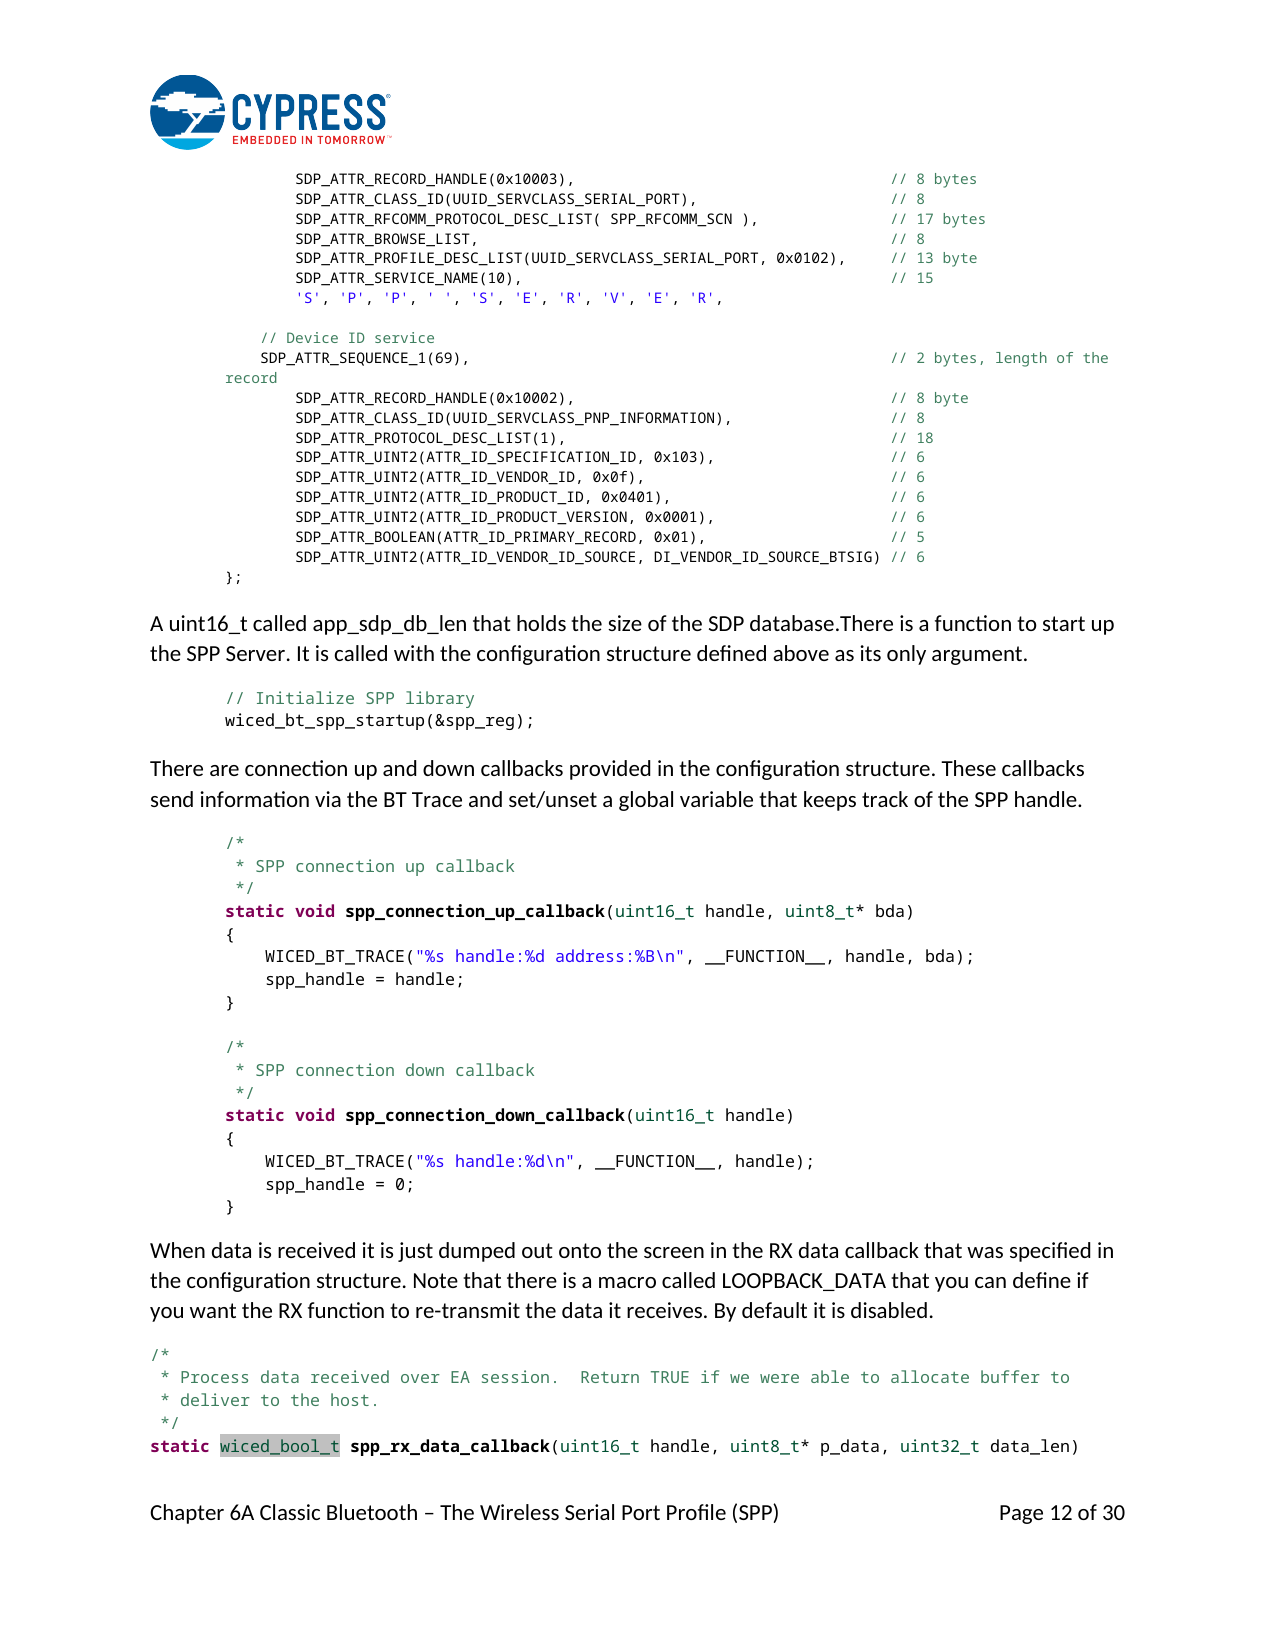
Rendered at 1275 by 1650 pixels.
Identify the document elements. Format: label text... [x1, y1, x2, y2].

text /* [225, 1036, 1125, 1059]
text */ [150, 1411, 1125, 1434]
text SDP_ATTR_UINT2(ATTR_ID_SPECIFICATION_ID, 0x103), // 6 [225, 447, 1125, 467]
text There are connection up and down callbacks provided in the configuration structure. These callbacks send information via the BT Trace and set/unset a global variable that keeps track of the SPP handle. [150, 754, 1125, 813]
text { [225, 1127, 1125, 1149]
text 'S', 'P', 'P', ' ', 'S', 'E', 'R', 'V', 'E', 'R', [225, 288, 1125, 308]
text /* [150, 1343, 1125, 1366]
text * SPP connection up callback [225, 854, 1125, 877]
text SDP_ATTR_SERVICE_NAME(10), // 15 [225, 268, 1125, 288]
text SDP_ATTR_PROFILE_DESC_LIST(UUID_SERVCLASS_SERIAL_PORT, 0x0102), // 13 byte [225, 248, 1125, 268]
picture [150, 75, 392, 150]
text wiced_bt_spp_startup(&spp_reg); [225, 709, 1125, 732]
text SDP_ATTR_UINT2(ATTR_ID_PRODUCT_VERSION, 0x0001), // 6 [225, 507, 1125, 527]
text } [225, 991, 1125, 1013]
text spp_handle = 0; [225, 1172, 1125, 1195]
text WICED_BT_TRACE("%s handle:%d address:%B\n", __FUNCTION__, handle, bda); [225, 945, 1125, 968]
text spp_handle = handle; [225, 968, 1125, 991]
text SDP_ATTR_PROTOCOL_DESC_LIST(1), // 18 [225, 427, 1125, 447]
text * SPP connection down callback [225, 1059, 1125, 1081]
text SDP_ATTR_RFCOMM_PROTOCOL_DESC_LIST( SPP_RFCOMM_SCN ), // 17 bytes [225, 208, 1125, 228]
text } [225, 1195, 1125, 1218]
text A uint16_t called app_sdp_db_len that holds the size of the SDP database.There is a function to start up the SPP Server. It is called with the configuration structure defined above as its only argument. [150, 609, 1125, 667]
text SDP_ATTR_CLASS_ID(UUID_SERVCLASS_PNP_INFORMATION), // 8 [225, 407, 1125, 427]
text static wiced_bool_t spp_rx_data_callback(uint16_t handle, uint8_t* p_data, uint32_t data_len) [340, 1434, 1125, 1457]
text // Device ID service [225, 328, 1125, 348]
text * Process data received over EA session. Return TRUE if we were able to allocate buffer to [150, 1366, 1125, 1389]
text WICED_BT_TRACE("%s handle:%d\n", __FUNCTION__, handle); [225, 1149, 1125, 1172]
text SDP_ATTR_RECORD_HANDLE(0x10003), // 8 bytes [225, 169, 1125, 189]
text SDP_ATTR_UINT2(ATTR_ID_VENDOR_ID, 0x0f), // 6 [225, 467, 1125, 487]
text SDP_ATTR_SEQUENCE_1(69), // 2 bytes, length of the record [225, 348, 1125, 388]
text */ [225, 1081, 1125, 1104]
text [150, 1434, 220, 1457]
text * deliver to the host. [150, 1389, 1125, 1411]
text }; [225, 567, 1125, 587]
text static void spp_connection_down_callback(uint16_t handle) [225, 1104, 1125, 1127]
text */ [225, 877, 1125, 900]
text SDP_ATTR_CLASS_ID(UUID_SERVCLASS_SERIAL_PORT), // 8 [225, 189, 1125, 208]
text SDP_ATTR_UINT2(ATTR_ID_PRODUCT_ID, 0x0401), // 6 [225, 487, 1125, 507]
text { [225, 922, 1125, 945]
text When data is received it is just dumped out onto the screen in the RX data callback that was specified in the configuration structure. Note that there is a macro called LOOPBACK_DATA that you can define if you want the RX function to re-transmit the data it receives. By default it is disabled. [150, 1236, 1125, 1324]
text /* [225, 832, 1125, 854]
text SDP_ATTR_RECORD_HANDLE(0x10002), // 8 byte [225, 388, 1125, 407]
text // Initialize SPP library [225, 686, 1125, 709]
text static void spp_connection_up_callback(uint16_t handle, uint8_t* bda) [225, 900, 1125, 922]
text SDP_ATTR_BROWSE_LIST, // 8 [225, 228, 1125, 248]
text SDP_ATTR_UINT2(ATTR_ID_VENDOR_ID_SOURCE, DI_VENDOR_ID_SOURCE_BTSIG) // 6 [225, 547, 1125, 567]
text SDP_ATTR_BOOLEAN(ATTR_ID_PRIMARY_RECORD, 0x01), // 5 [225, 527, 1125, 547]
